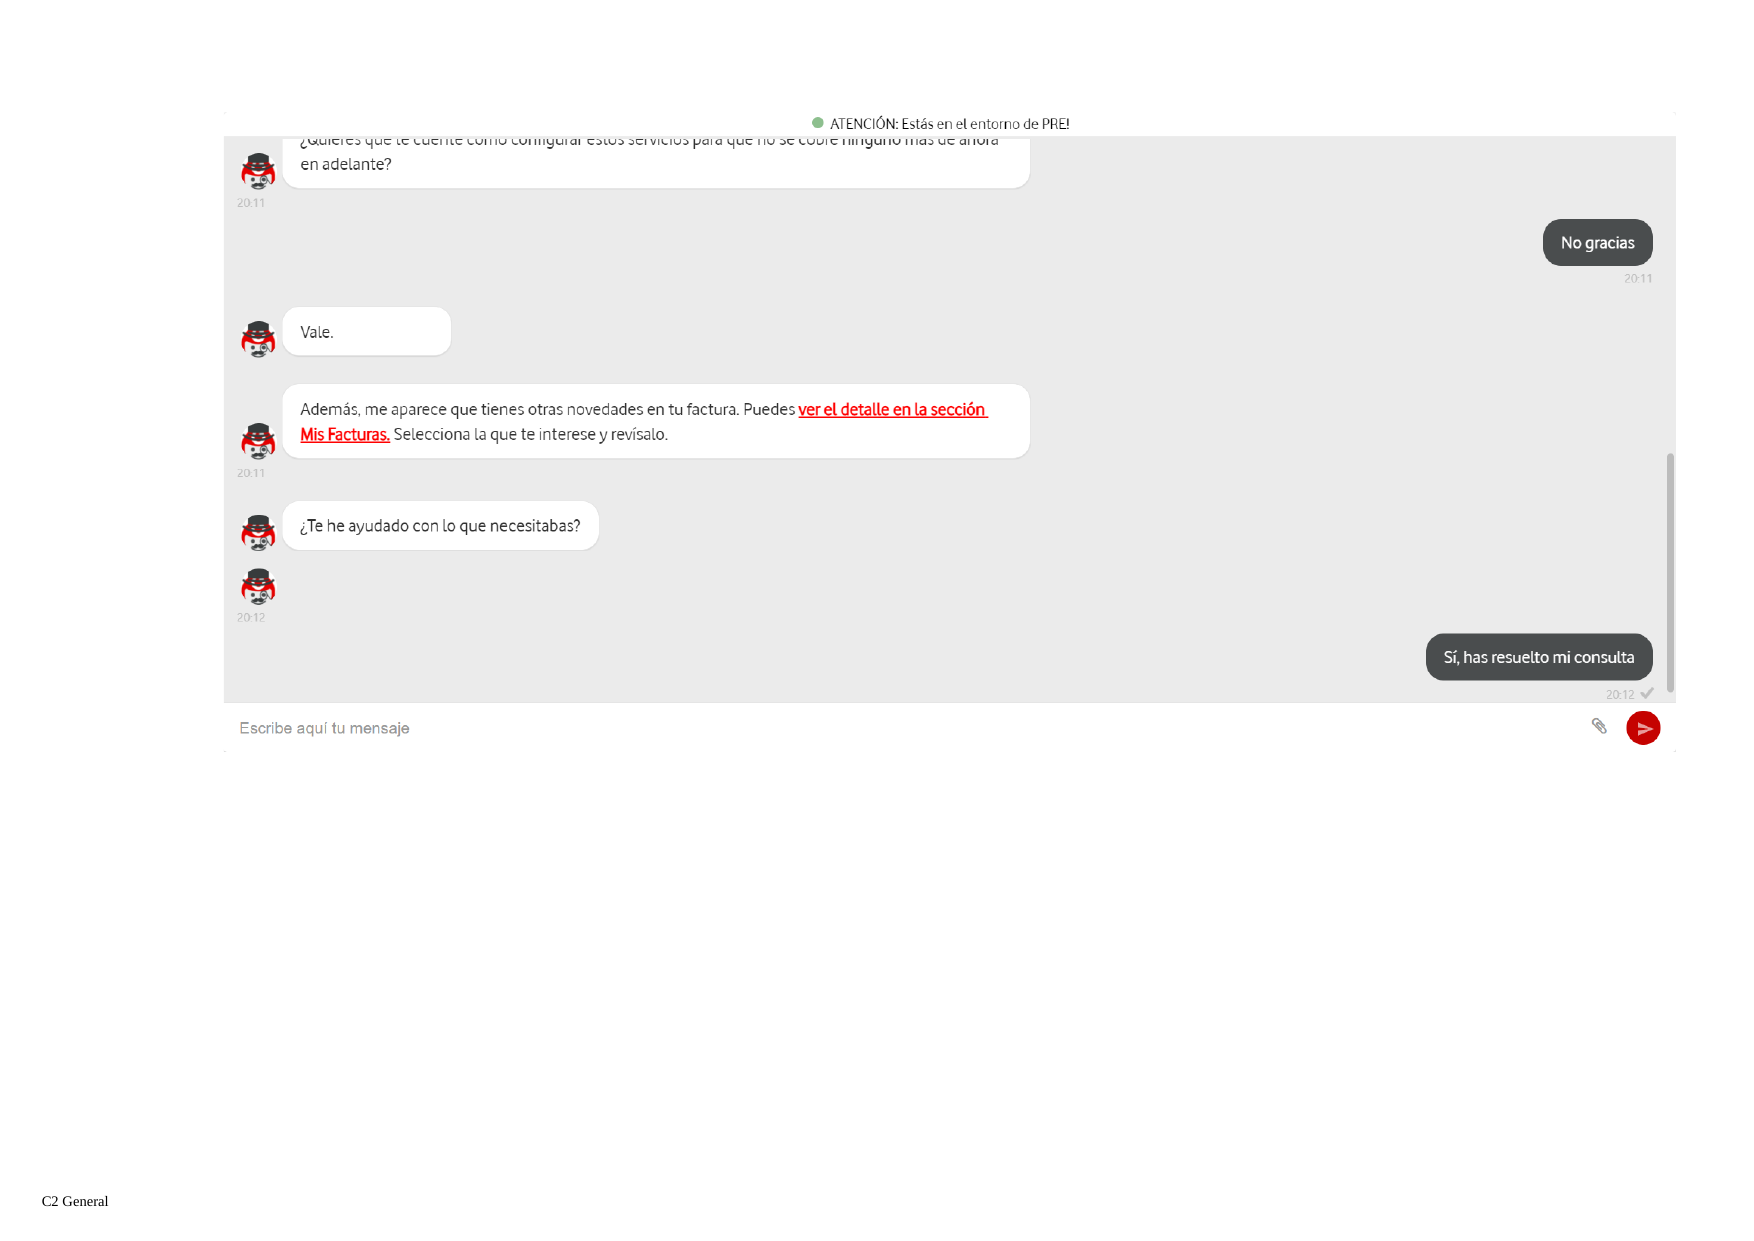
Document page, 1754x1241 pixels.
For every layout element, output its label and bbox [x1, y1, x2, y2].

picture [223, 112, 1676, 752]
